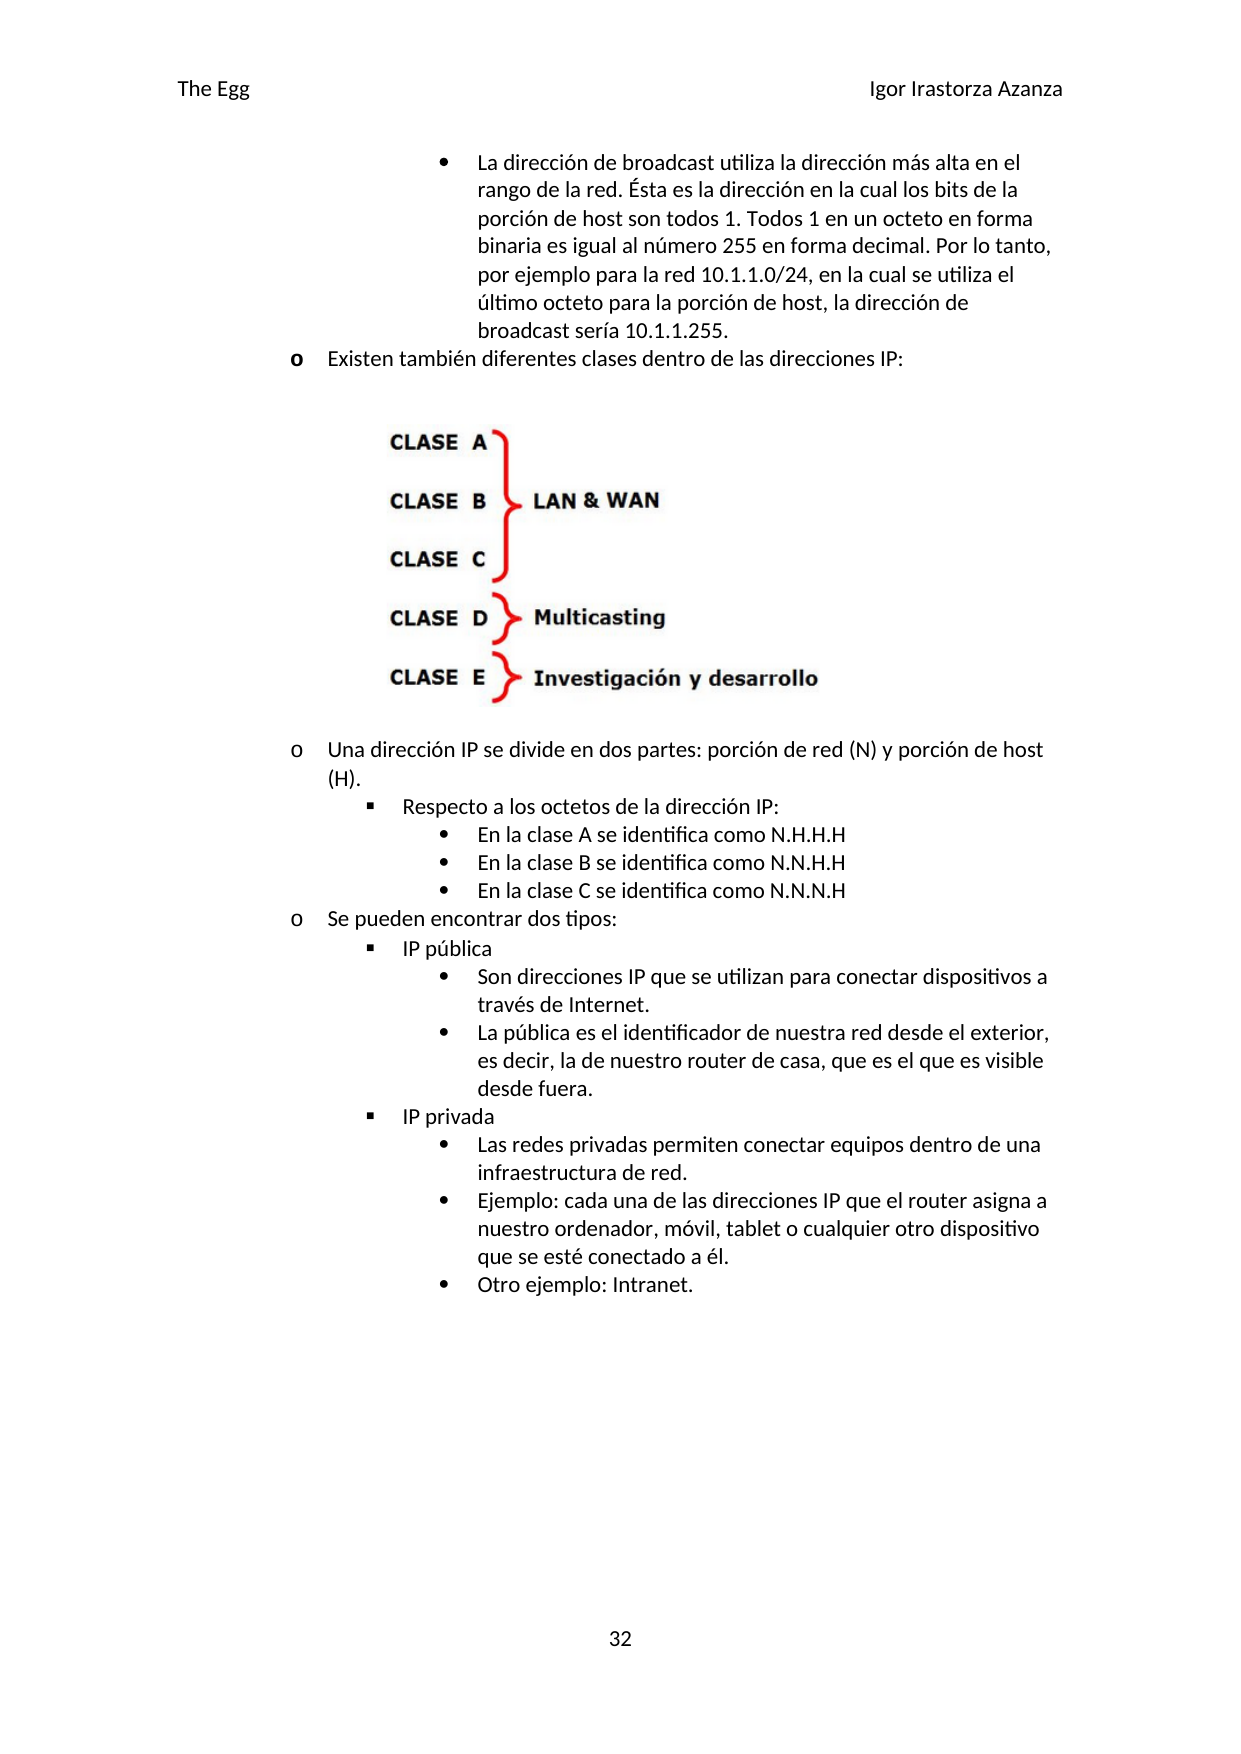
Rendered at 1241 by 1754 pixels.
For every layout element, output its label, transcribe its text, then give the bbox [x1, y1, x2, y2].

list IP pública [365, 934, 1063, 962]
list En la clase B se identifica como N.N.H.H [440, 848, 1063, 877]
list Las redes privadas permiten conectar equipos dentro de una infraestructura de red. [440, 1130, 1063, 1186]
list La dirección de broadcast utiliza la dirección más alta en el rango de la red. Ésta es la dirección en la cual los bits de la porción de host son todos 1. Todos 1 en un octeto en forma binaria es igual al número 255 en forma decimal. Por lo tanto, por ejemplo para la red 10.1.1.0/24, en la cual se utiliza el último octeto para la porción de host, la dirección de broadcast sería 10.1.1.255. [440, 148, 1063, 344]
list IP privada [365, 1102, 1063, 1130]
list La pública es el identificador de nuestra red desde el exterior, es decir, la de nuestro router de casa, que es el que es visible desde fuera. [440, 1018, 1063, 1102]
list Otro ejemplo: Intranet. [440, 1270, 1063, 1298]
list Son direcciones IP que se utilizan para conectar dispositivos a través de Internet. [440, 962, 1063, 1018]
picture [365, 402, 875, 707]
list Respecto a los octetos de la dirección IP: [365, 792, 1063, 821]
list En la clase C se identifica como N.N.N.H [440, 877, 1063, 904]
list Se pueden encontrar dos tipos: [290, 904, 1063, 934]
list En la clase A se identifica como N.H.H.H [440, 821, 1063, 848]
list Existen también diferentes clases dentro de las direcciones IP: [290, 344, 1063, 373]
list Una dirección IP se divide en dos partes: porción de red (N) y porción de host (H). [290, 735, 1063, 792]
list Ejemplo: cada una de las direcciones IP que el router asigna a nuestro ordenador, móvil, tablet o cualquier otro dispositivo que se esté conectado a él. [440, 1186, 1063, 1270]
